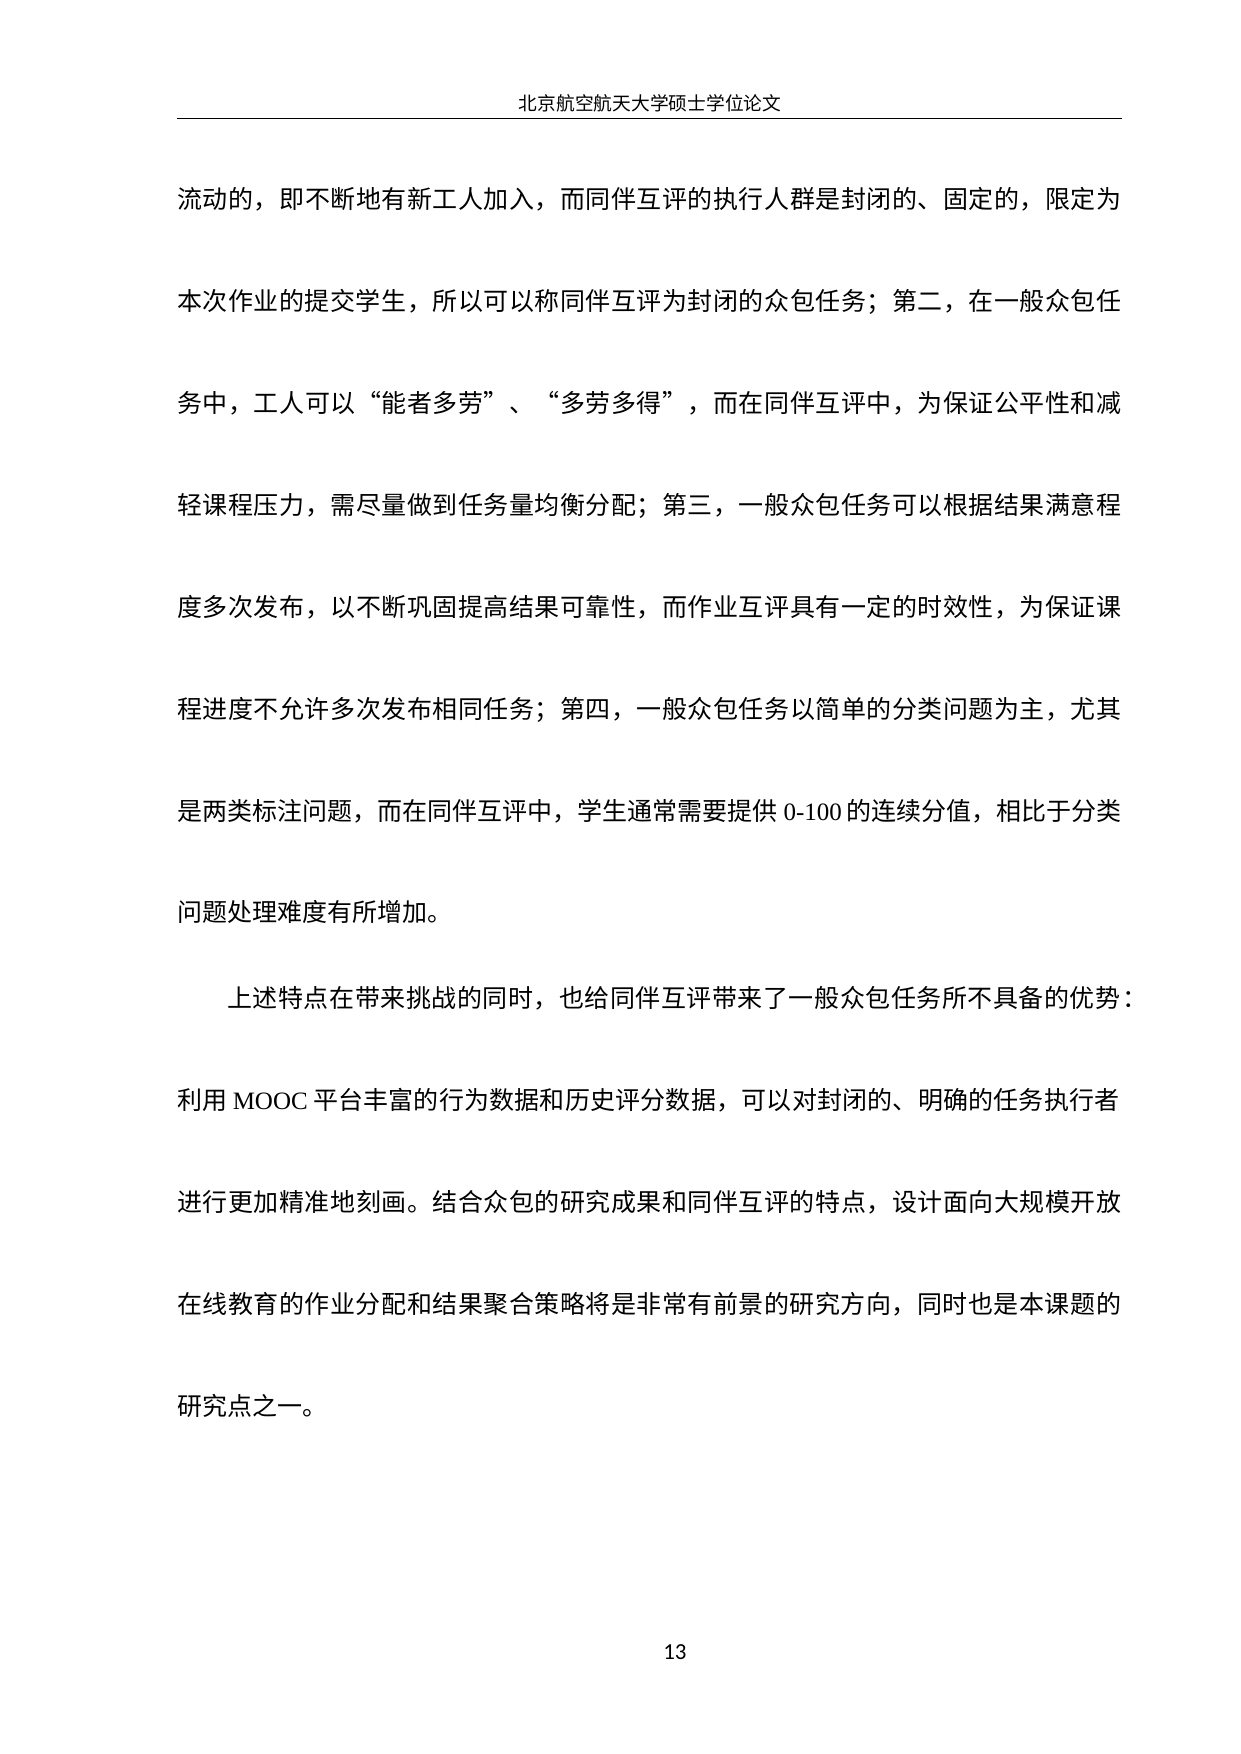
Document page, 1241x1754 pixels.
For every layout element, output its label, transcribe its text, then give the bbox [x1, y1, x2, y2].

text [177, 164, 1122, 945]
text 上述特点在带来挑战的同时，也给同伴互评带来了一般众包任务所不具备的优势：利用MOOC平台丰富的行为数据和历史评分数据，可以对封闭的、明确的任务执行者进行更加精准地刻画。结合众包的研究成果和同伴互评的特点，设计面向大规模开放在线教育的作业分配和结果聚合策略将是非常有前景的研究方向，同时也是本课题的研究点之一。 [177, 963, 1122, 1438]
